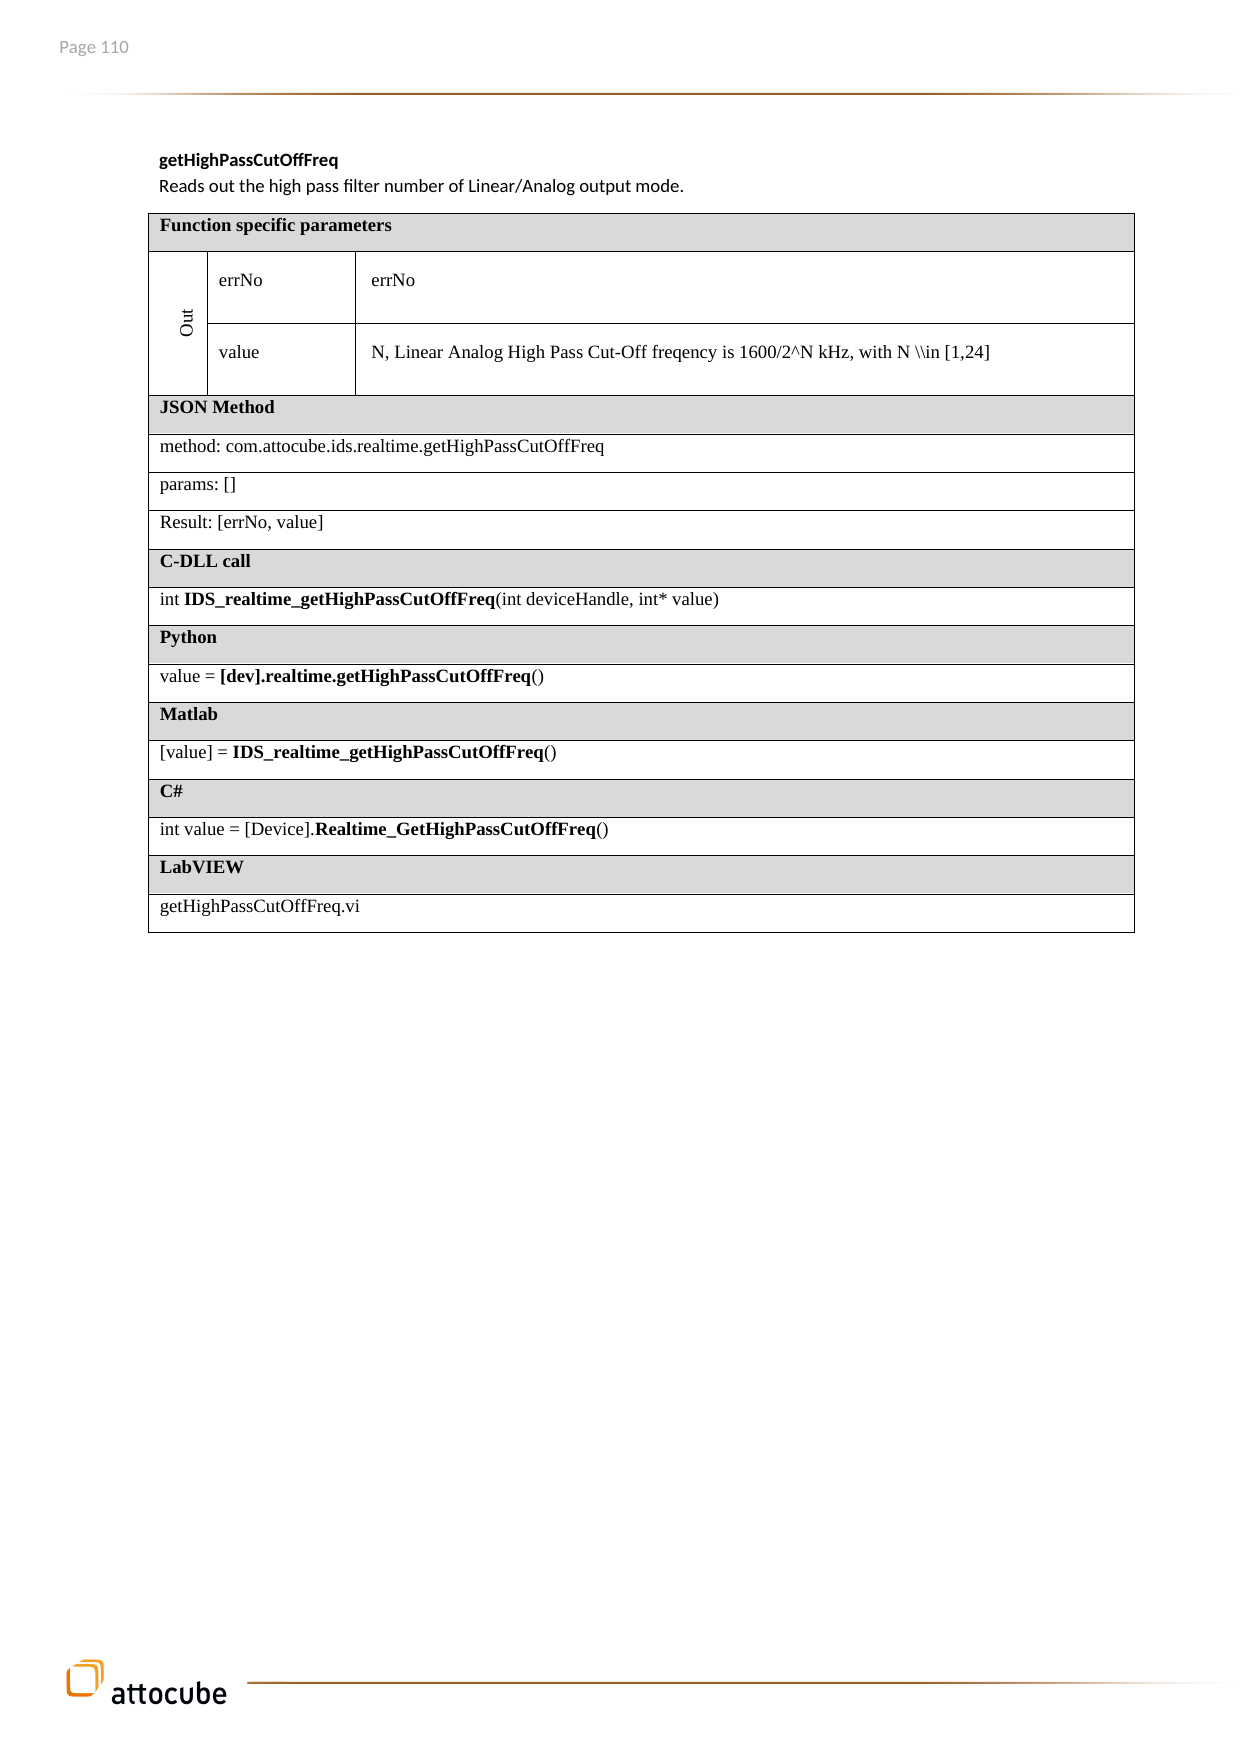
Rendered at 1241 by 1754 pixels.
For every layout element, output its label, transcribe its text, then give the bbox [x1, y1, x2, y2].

table_cell params: [] [149, 473, 1134, 510]
picture [10, 1651, 1240, 1711]
table_header LabVIEW [149, 856, 1134, 893]
table_header [value] = IDS_realtime_getHighPassCutOffFreq() [149, 741, 1134, 778]
table_header int IDS_realtime_getHighPassCutOffFreq(int deviceHandle, int* value) [149, 588, 1134, 625]
table_cell Result: [errNo, value] [149, 511, 1134, 548]
table_header C# [149, 780, 1134, 817]
table_header Out [149, 252, 207, 395]
table_header JSON Method [149, 396, 1134, 433]
table_cell value [208, 324, 355, 395]
table_header errNo [356, 252, 1134, 323]
table_header method: com.attocube.ids.realtime.getHighPassCutOffFreq [149, 435, 1134, 472]
table_header Python [149, 626, 1134, 663]
picture [68, 82, 1241, 108]
table_header int value = [Device].Realtime_GetHighPassCutOffFreq() [149, 818, 1134, 855]
table_header getHighPassCutOffFreq Reads out the high pass filter number of Linear/Analog output mode. [148, 148, 1134, 213]
table_header value = [dev].realtime.getHighPassCutOffFreq() [149, 665, 1134, 702]
table_header Function specific parameters [149, 214, 1134, 251]
table_header errNo [208, 252, 355, 323]
table_cell N, Linear Analog High Pass Cut-Off freqency is 1600/2^N kHz, with N \\in [1,24] [356, 324, 1134, 395]
table_header C-DLL call [149, 550, 1134, 587]
table_header getHighPassCutOffFreq.vi [149, 895, 1134, 932]
table_header Matlab [149, 703, 1134, 740]
